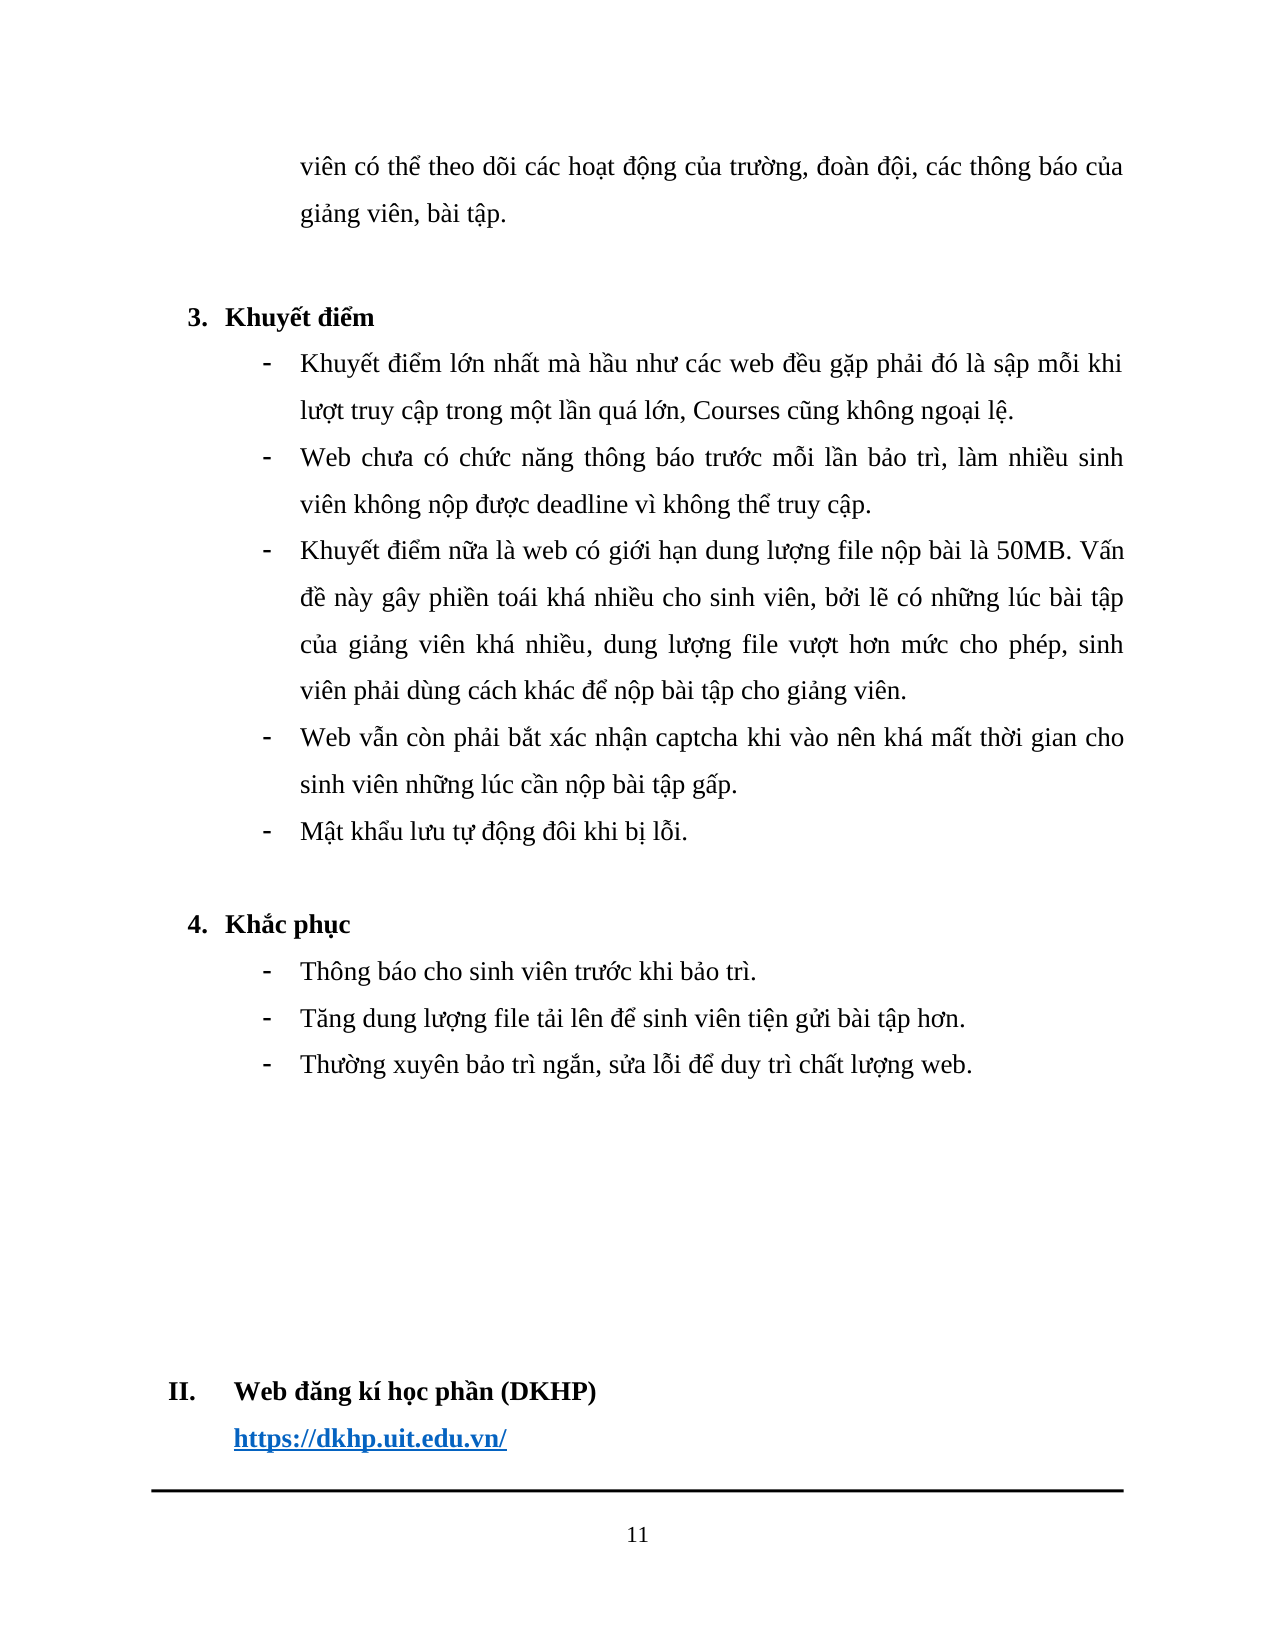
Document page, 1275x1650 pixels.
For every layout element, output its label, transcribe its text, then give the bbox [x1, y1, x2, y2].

list Khuyết điểm lớn nhất mà hầu như các web đều gặp phải đó là sập mỗi khi lượt truy cập trong một lần quá lớn, Courses cũng không ngoại lệ. [262, 347, 1125, 425]
list https://dkhp.uit.edu.vn/ [233, 1422, 1125, 1453]
list Khuyết điểm nữa là web có giới hạn dung lượng file nộp bài là 50MB. Vấn đề này gây phiền toái khá nhiều cho sinh viên, bởi lẽ có những lúc bài tập của giảng viên khá nhiều, dung lượng file vượt hơn mức cho phép, sinh viên phải dùng cách khác để nộp bài tập cho giảng viên. [262, 534, 1125, 706]
list Web đăng kí học phần (DKHP) [196, 1375, 1125, 1407]
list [262, 150, 1125, 228]
list Web vẫn còn phải bắt xác nhận captcha khi vào nên khá mất thời gian cho sinh viên những lúc cần nộp bài tập gấp. [262, 721, 1125, 799]
list Tăng dung lượng file tải lên để sinh viên tiện gửi bài tập hơn. [262, 1002, 1125, 1033]
list Thông báo cho sinh viên trước khi bảo trì. [262, 955, 1125, 986]
list Web chưa có chức năng thông báo trước mỗi lần bảo trì, làm nhiều sinh viên không nộp được deadline vì không thể truy cập. [262, 441, 1125, 519]
list Khuyết điểm [187, 301, 1125, 332]
list Mật khẩu lưu tự động đôi khi bị lỗi. [262, 814, 1125, 846]
list Khắc phục [187, 908, 1125, 939]
list Thường xuyên bảo trì ngắn, sửa lỗi để duy trì chất lượng web. [262, 1048, 1125, 1080]
